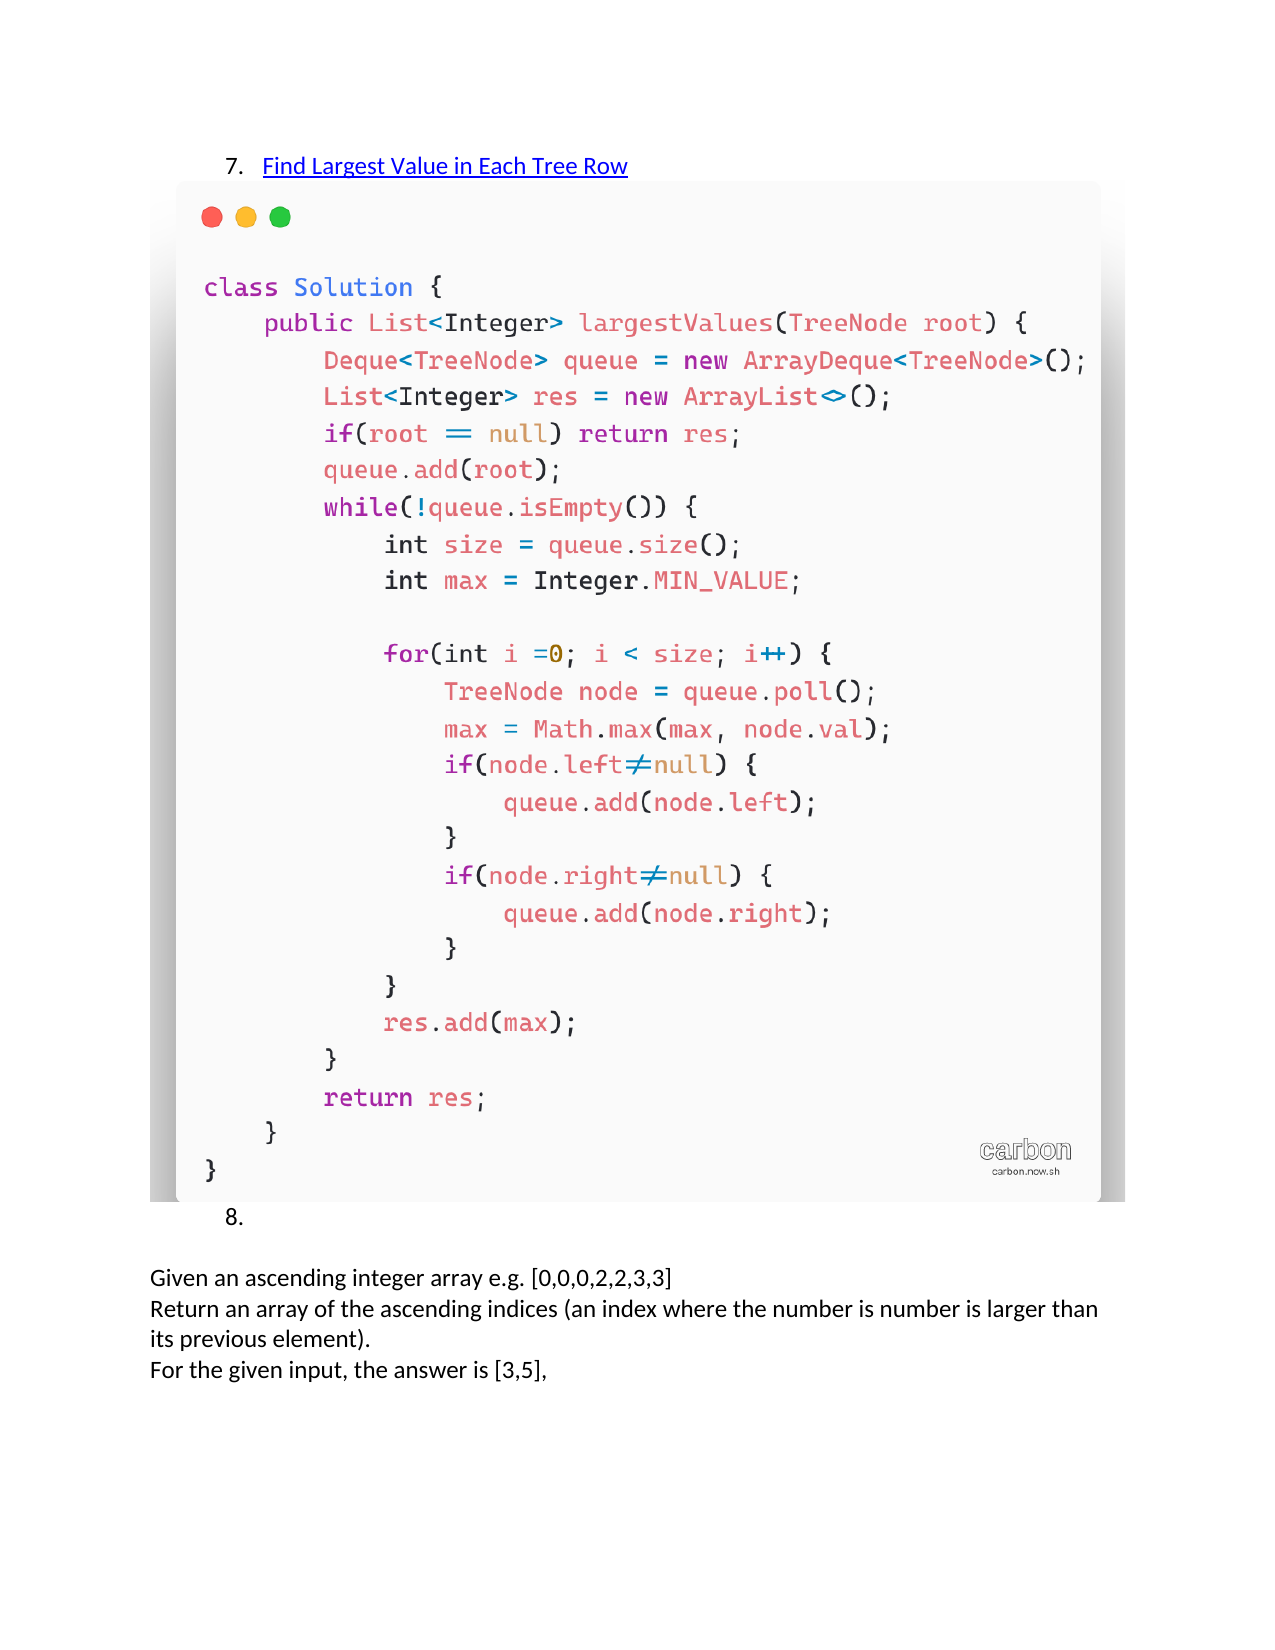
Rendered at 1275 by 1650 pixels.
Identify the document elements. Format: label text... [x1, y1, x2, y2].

text For the given input, the answer is [3,5], [150, 1354, 1125, 1385]
text Given an ascending integer array e.g. [0,0,0,2,2,3,3] [150, 1263, 1125, 1293]
picture [150, 180, 1125, 1202]
text Return an array of the ascending indices (an index where the number is number is larger than its previous element). [150, 1293, 1125, 1354]
list Find Largest Value in Each Tree Row [225, 150, 1125, 180]
